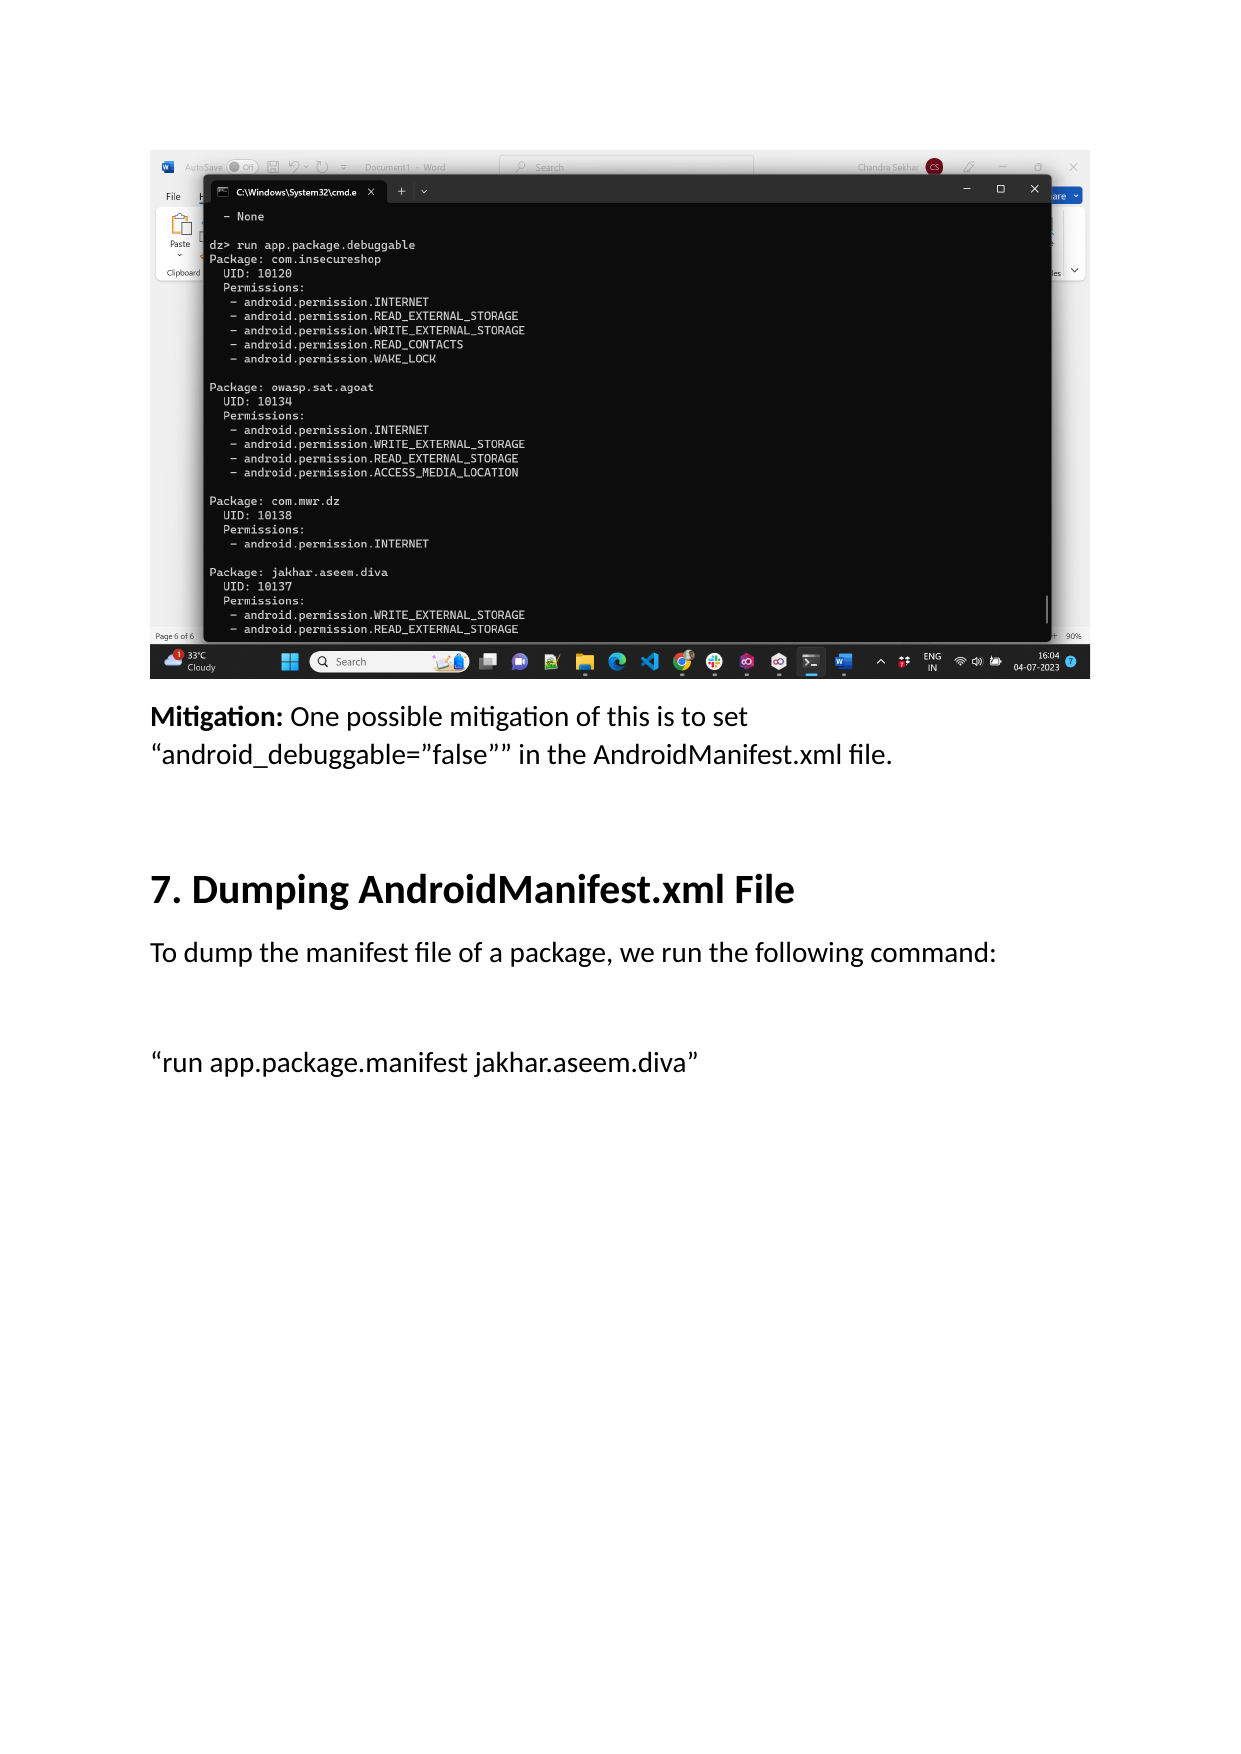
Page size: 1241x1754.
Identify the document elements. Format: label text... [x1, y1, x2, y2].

text To dump the manifest file of a package, we run the following command: [150, 934, 1090, 970]
text Mitigation: One possible mitigation of this is to set “android_debuggable=”false”” in the AndroidManifest.xml file. [150, 698, 1090, 772]
text “run app.package.manifest jakhar.aseem.diva” [150, 1044, 1090, 1080]
text 7. Dumping AndroidManifest.xml File [150, 863, 1090, 914]
picture [150, 150, 1091, 679]
